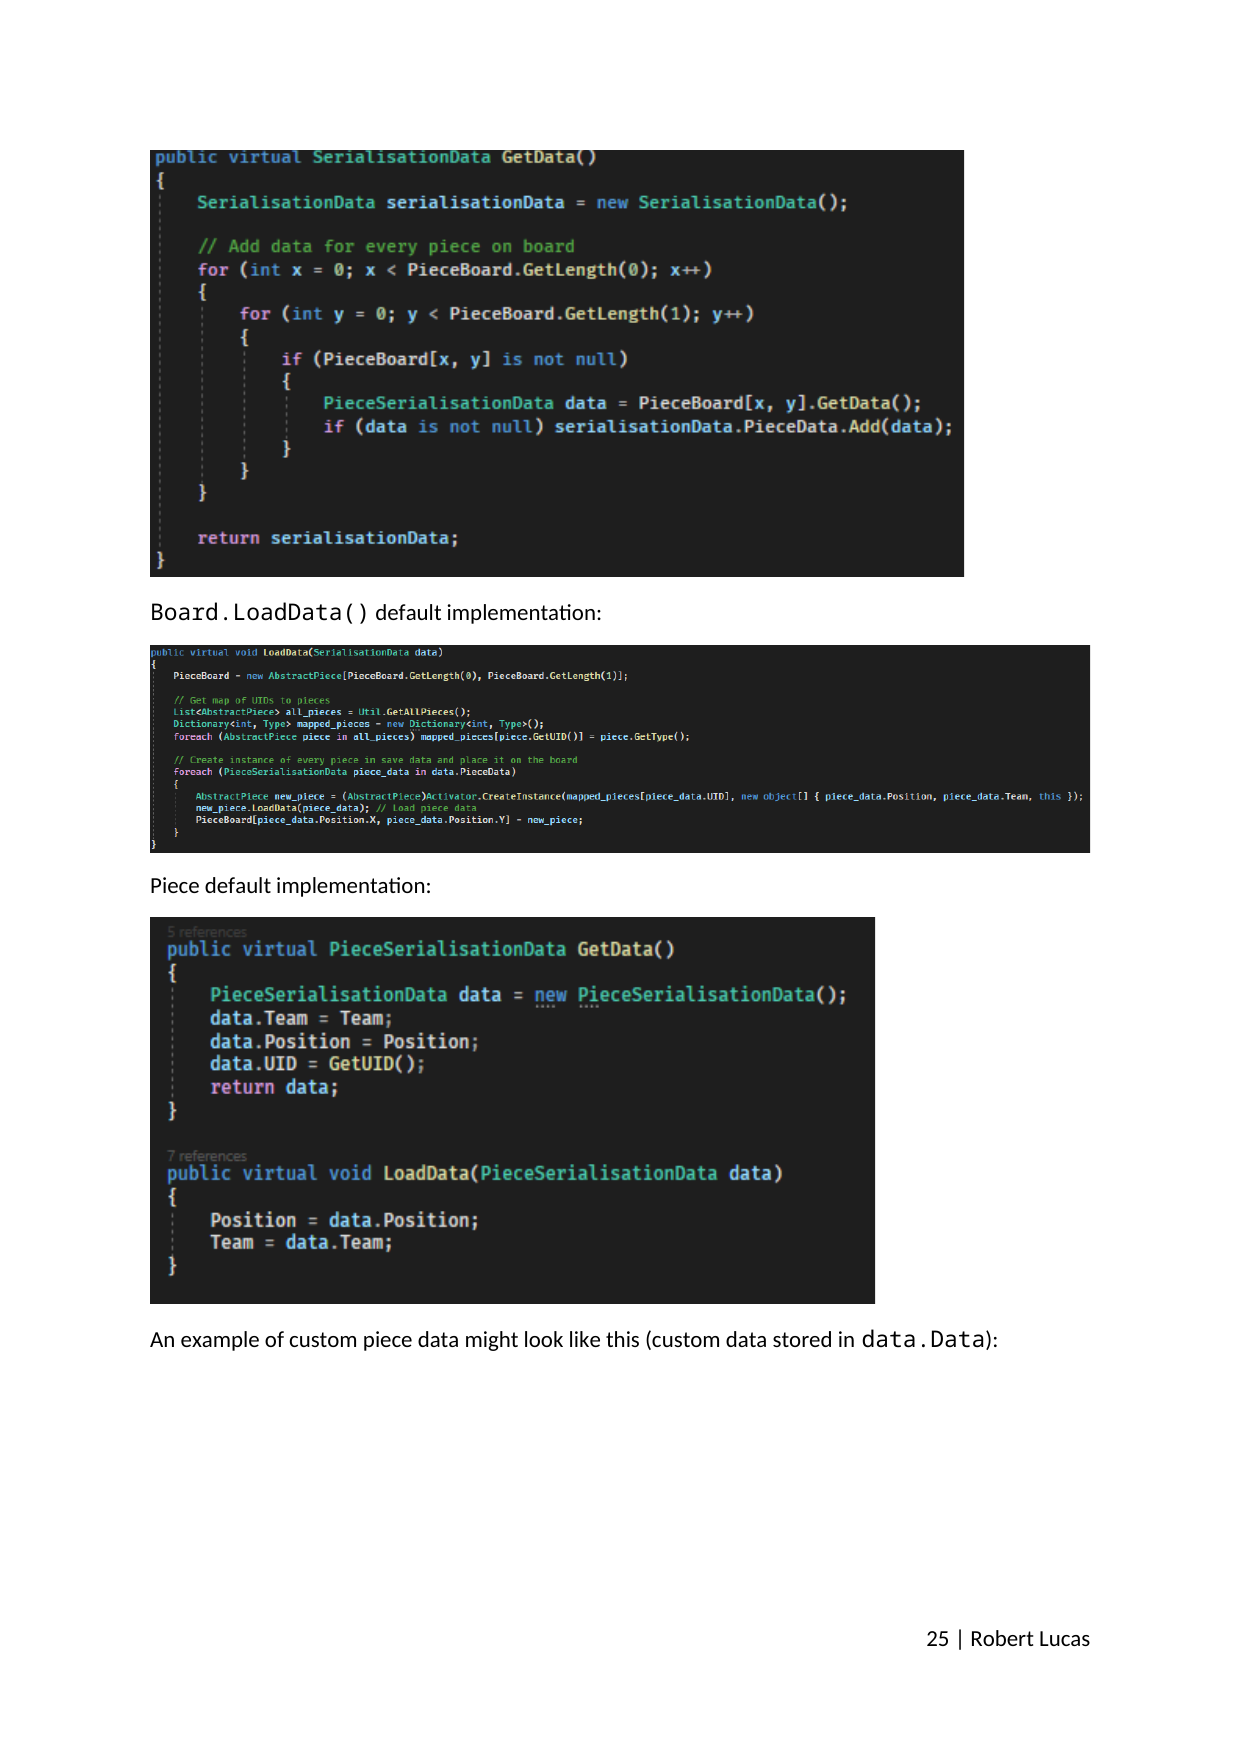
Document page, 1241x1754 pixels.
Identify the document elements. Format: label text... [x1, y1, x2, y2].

picture [150, 150, 965, 577]
picture [150, 645, 1091, 853]
picture [150, 917, 876, 1304]
text An example of custom piece data might look like this (custom data stored in data.Data): [150, 1323, 1090, 1354]
text Piece default implementation: [150, 871, 1090, 899]
text Board.LoadData() default implementation: [150, 595, 1090, 627]
